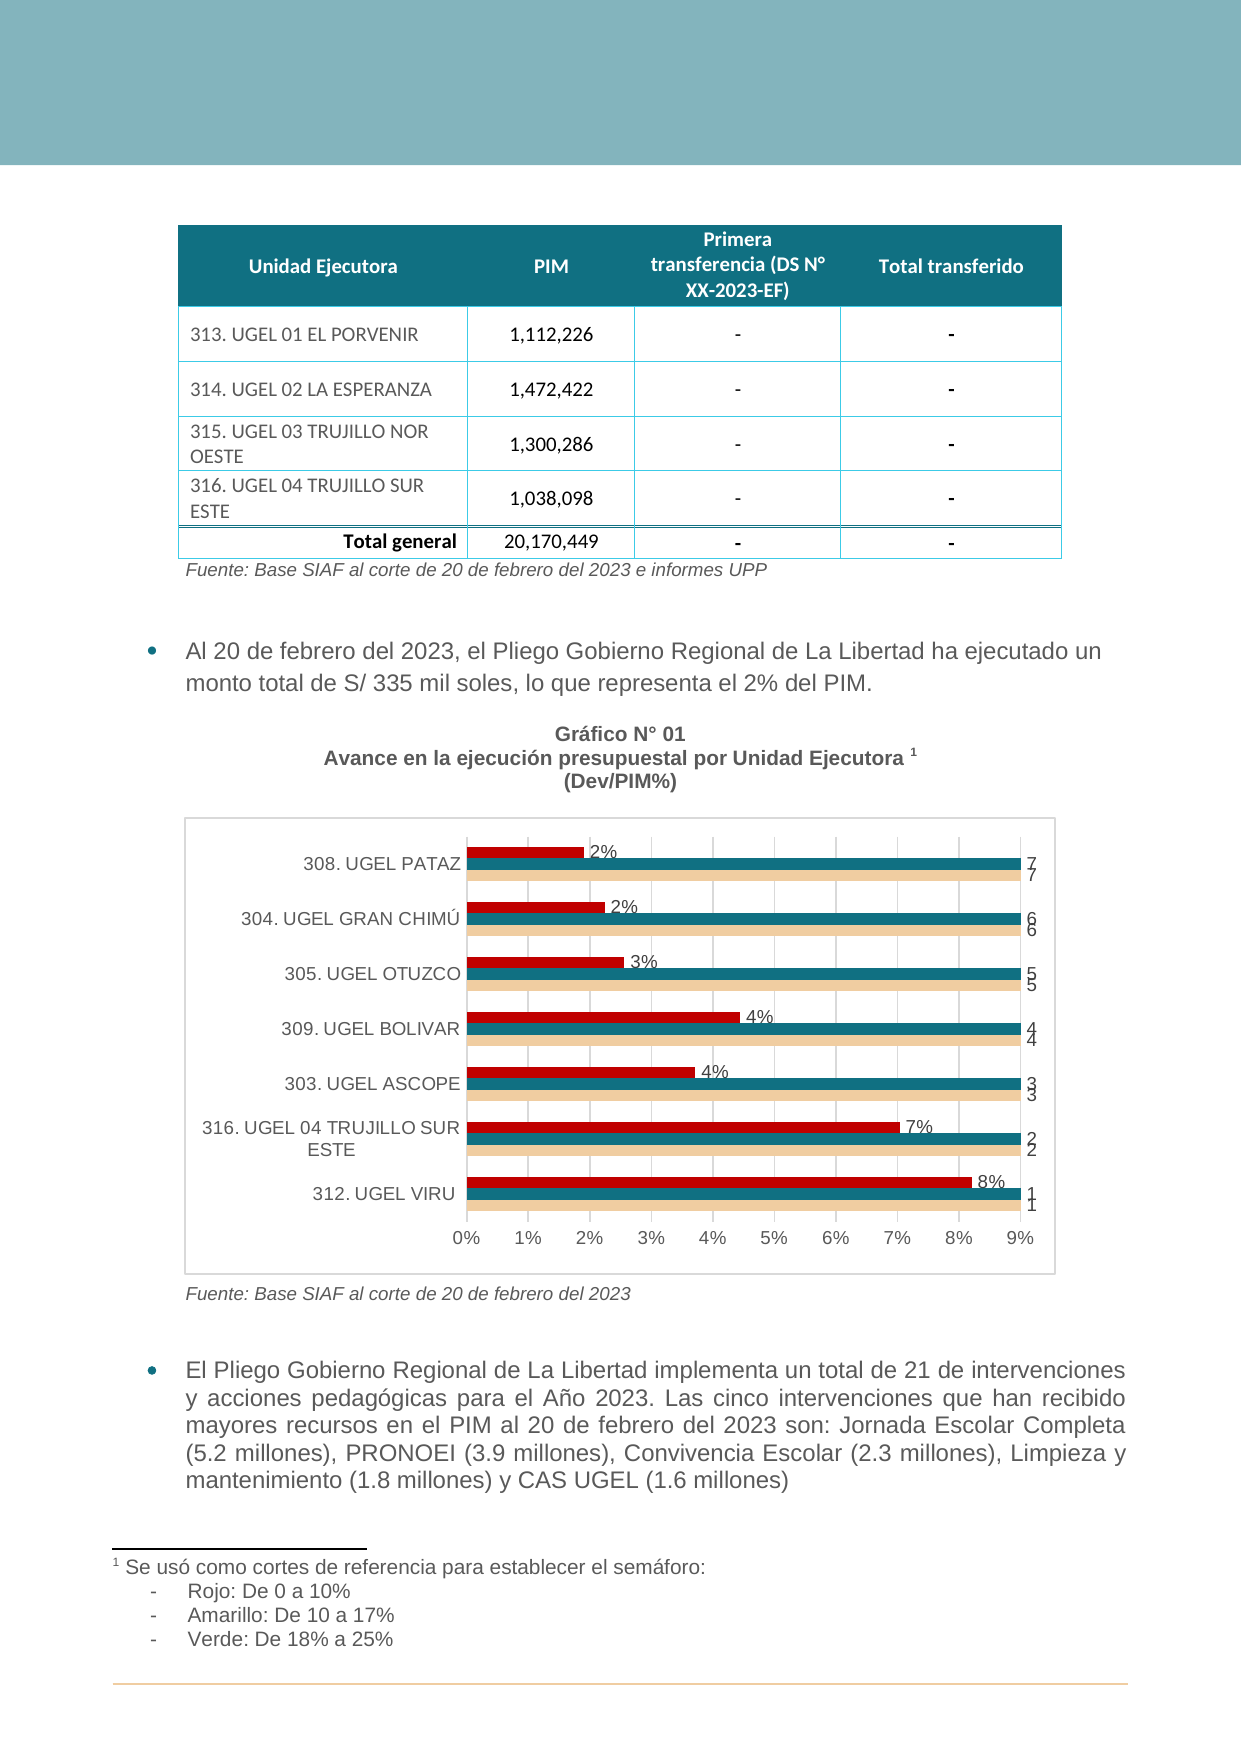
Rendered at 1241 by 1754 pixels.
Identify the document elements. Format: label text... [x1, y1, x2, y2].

table_cell - [635, 528, 840, 558]
table_header Primera transferencia (DS N° XX-2023-EF) [635, 226, 840, 306]
table_cell - [841, 417, 1061, 470]
table_cell 1,300,286 [468, 417, 634, 470]
text (Dev/PIM%) [112, 769, 1128, 793]
table_cell 315. UGEL 03 TRUJILLO NOR OESTE [179, 417, 467, 470]
table_header Unidad Ejecutora [179, 226, 467, 306]
table_cell - [841, 307, 1061, 361]
table_cell - [841, 528, 1061, 558]
table_cell 1,038,098 [468, 471, 634, 525]
table_cell - [841, 471, 1061, 525]
table_cell 1,112,226 [468, 307, 634, 361]
text Gráfico N° 01 [112, 721, 1128, 745]
table_cell - [635, 307, 840, 361]
table_cell - [841, 362, 1061, 416]
table_cell 20,170,449 [468, 528, 634, 558]
text Fuente: Base SIAF al corte de 20 de febrero del 2023 e informes UPP [185, 559, 1128, 580]
table_cell 316. UGEL 04 TRUJILLO SUR ESTE [179, 471, 467, 525]
table_cell Total general [179, 528, 467, 558]
table_cell - [635, 362, 840, 416]
text Fuente: Base SIAF al corte de 20 de febrero del 2023 [112, 1283, 1128, 1304]
table_cell 1,472,422 [468, 362, 634, 416]
table_cell 314. UGEL 02 LA ESPERANZA [179, 362, 467, 416]
table_header PIM [468, 226, 634, 306]
table_header Total transferido [841, 226, 1061, 306]
list Al 20 de febrero del 2023, el Pliego Gobierno Regional de La Libertad ha ejecutado un monto total de S/ 335 mil soles, lo que representa el 2% del PIM. [148, 637, 1128, 696]
table_cell 313. UGEL 01 EL PORVENIR [179, 307, 467, 361]
table_cell - [635, 471, 840, 525]
list El Pliego Gobierno Regional de La Libertad implementa un total de 21 de intervenciones y acciones pedagógicas para el Año 2023. Las cinco intervenciones que han recibido mayores recursos en el PIM al 20 de febrero del 2023 son: Jornada Escolar Completa (5.2 millones), PRONOEI (3.9 millones), Convivencia Escolar (2.3 millones), Limpieza y mantenimiento (1.8 millones) y CAS UGEL (1.6 millones) [148, 1356, 1128, 1494]
text Avance en la ejecución presupuestal por Unidad Ejecutora [112, 745, 1128, 769]
table_cell - [635, 417, 840, 470]
